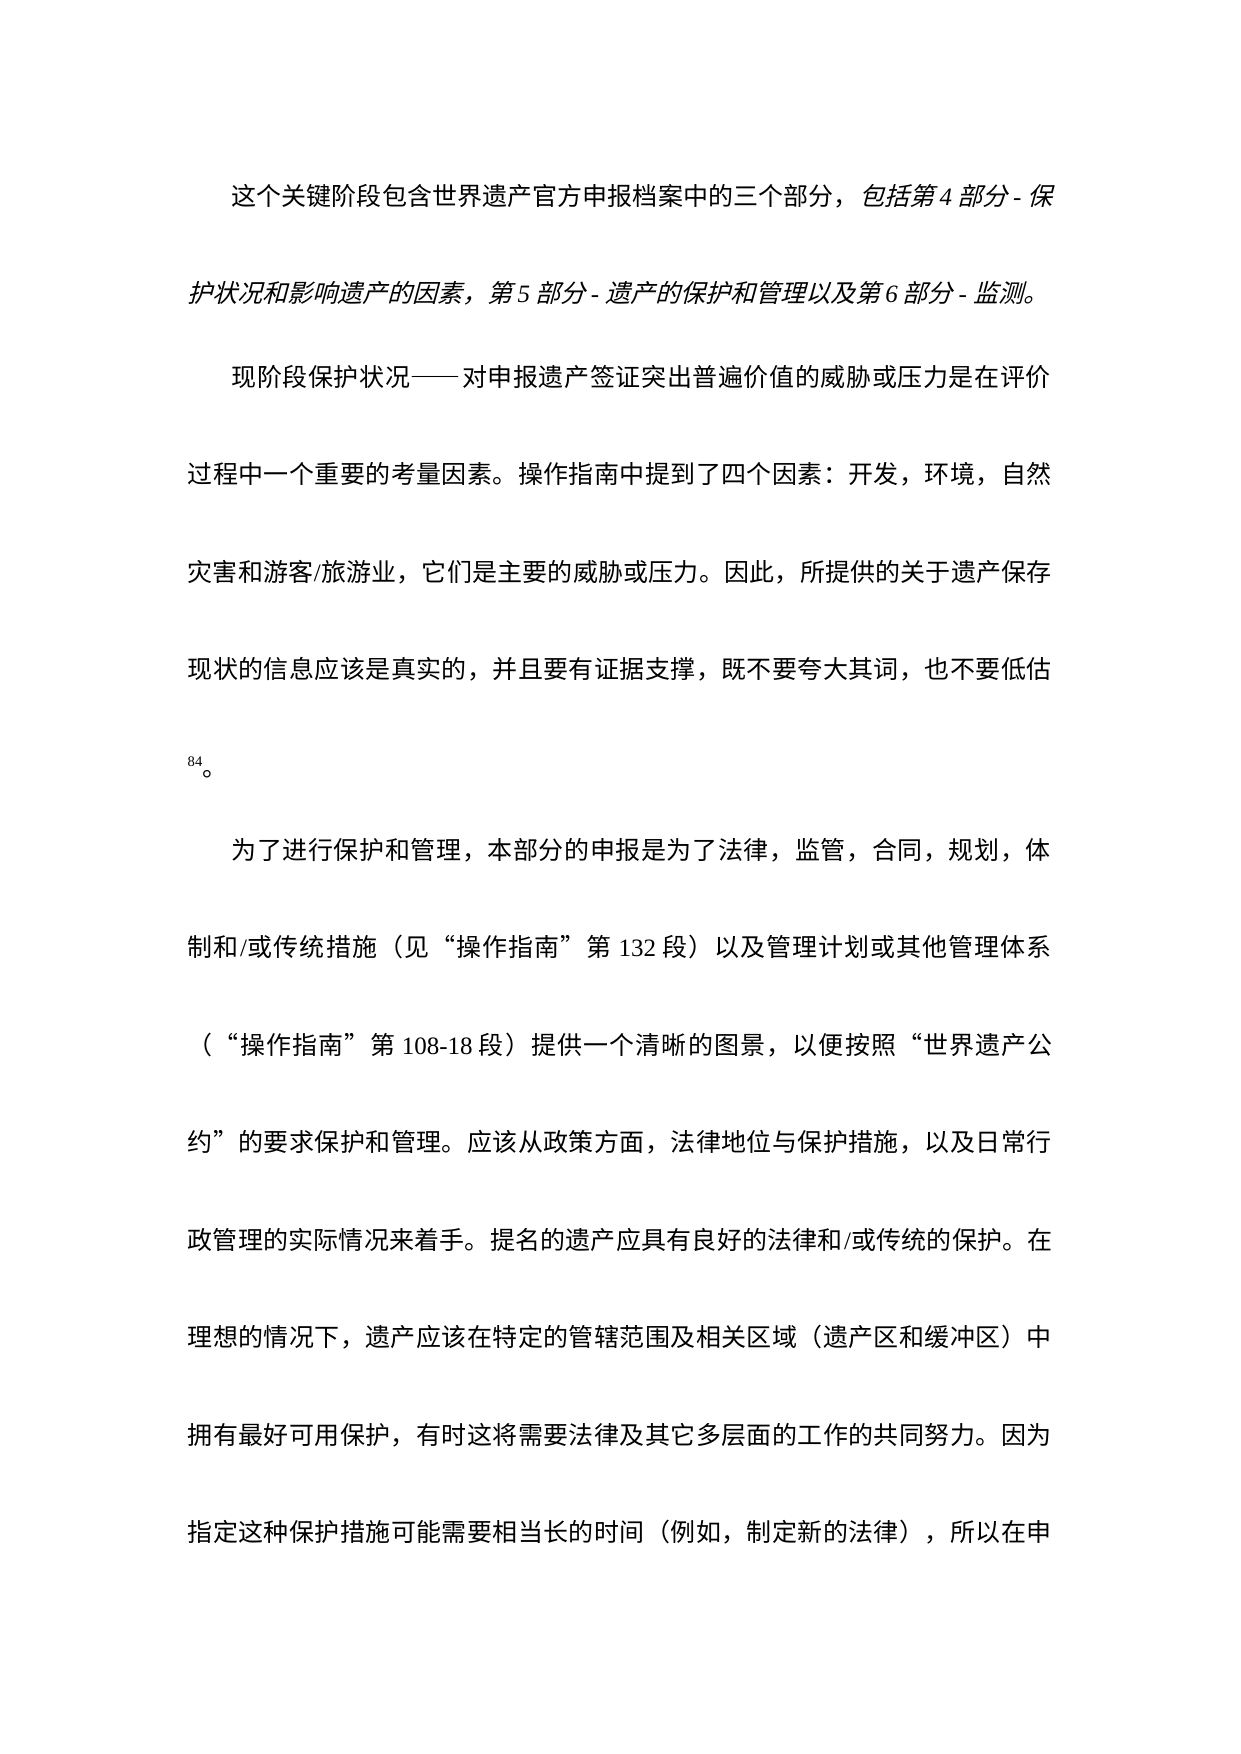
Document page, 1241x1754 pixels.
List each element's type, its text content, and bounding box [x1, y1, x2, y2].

text 这个关键阶段包含世界遗产官方申报档案中的三个部分，包括第4部分 - 保护状况和影响遗产的因素，第5部分 - 遗产的保护和管理以及第6部分 - 监测。 [187, 162, 1053, 324]
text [187, 816, 1053, 1563]
text 现阶段保护状况——对申报遗产签证突出普遍价值的威胁或压力是在评价过程中一个重要的考量因素。操作指南中提到了四个因素：开发，环境，自然灾害和游客/旅游业，它们是主要的威胁或压力。因此，所提供的关于遗产保存现状的信息应该是真实的，并且要有证据支撑，既不要夸大其词，也不要低估84。 [187, 343, 1053, 798]
